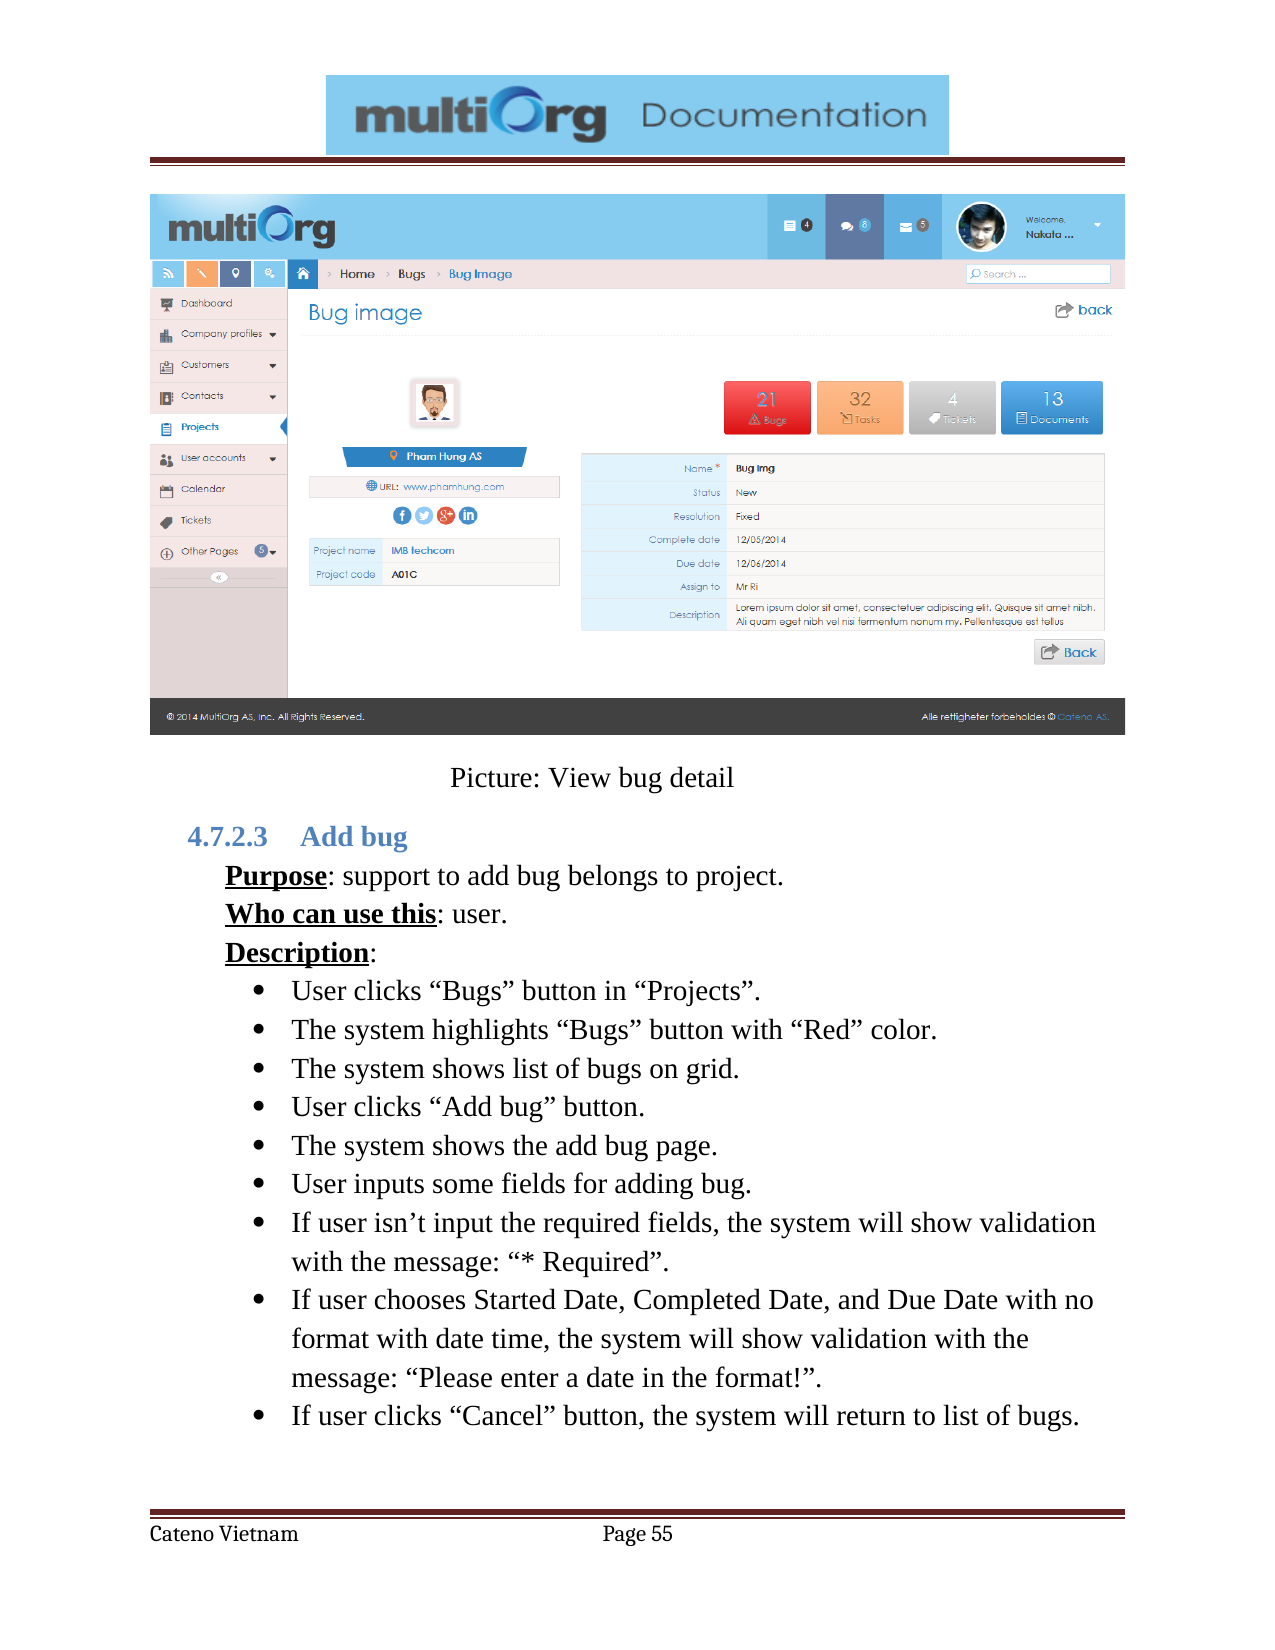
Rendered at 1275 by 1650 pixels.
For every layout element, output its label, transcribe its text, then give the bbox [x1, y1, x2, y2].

picture [325, 75, 950, 155]
list User clicks “Bugs” button in “Projects”. [254, 973, 1125, 1007]
list Who can use this: user. [225, 896, 1125, 930]
text Picture: View bug detail [375, 760, 1125, 793]
list If user isn’t input the required fields, the system will show validation with the message: “* Required”. [254, 1205, 1125, 1277]
list The system shows the add bug page. [254, 1128, 1125, 1162]
list Purpose: support to add bug belongs to project. [225, 858, 1125, 891]
list The system shows list of bugs on grid. [254, 1051, 1125, 1084]
picture [150, 194, 1125, 735]
list The system highlights “Bugs” button with “Red” color. [254, 1012, 1125, 1046]
list If user chooses Started Date, Completed Date, and Due Date with no format with date time, the system will show validation with the message: “Please enter a date in the format!”. [254, 1282, 1125, 1393]
list User clicks “Add bug” button. [254, 1089, 1125, 1123]
list If user clicks “Cancel” button, the system will return to list of bugs. [254, 1398, 1125, 1432]
list Description: [225, 935, 1125, 968]
list User inputs some fields for adding bug. [254, 1167, 1125, 1200]
subtitle Add bug [187, 819, 1125, 853]
